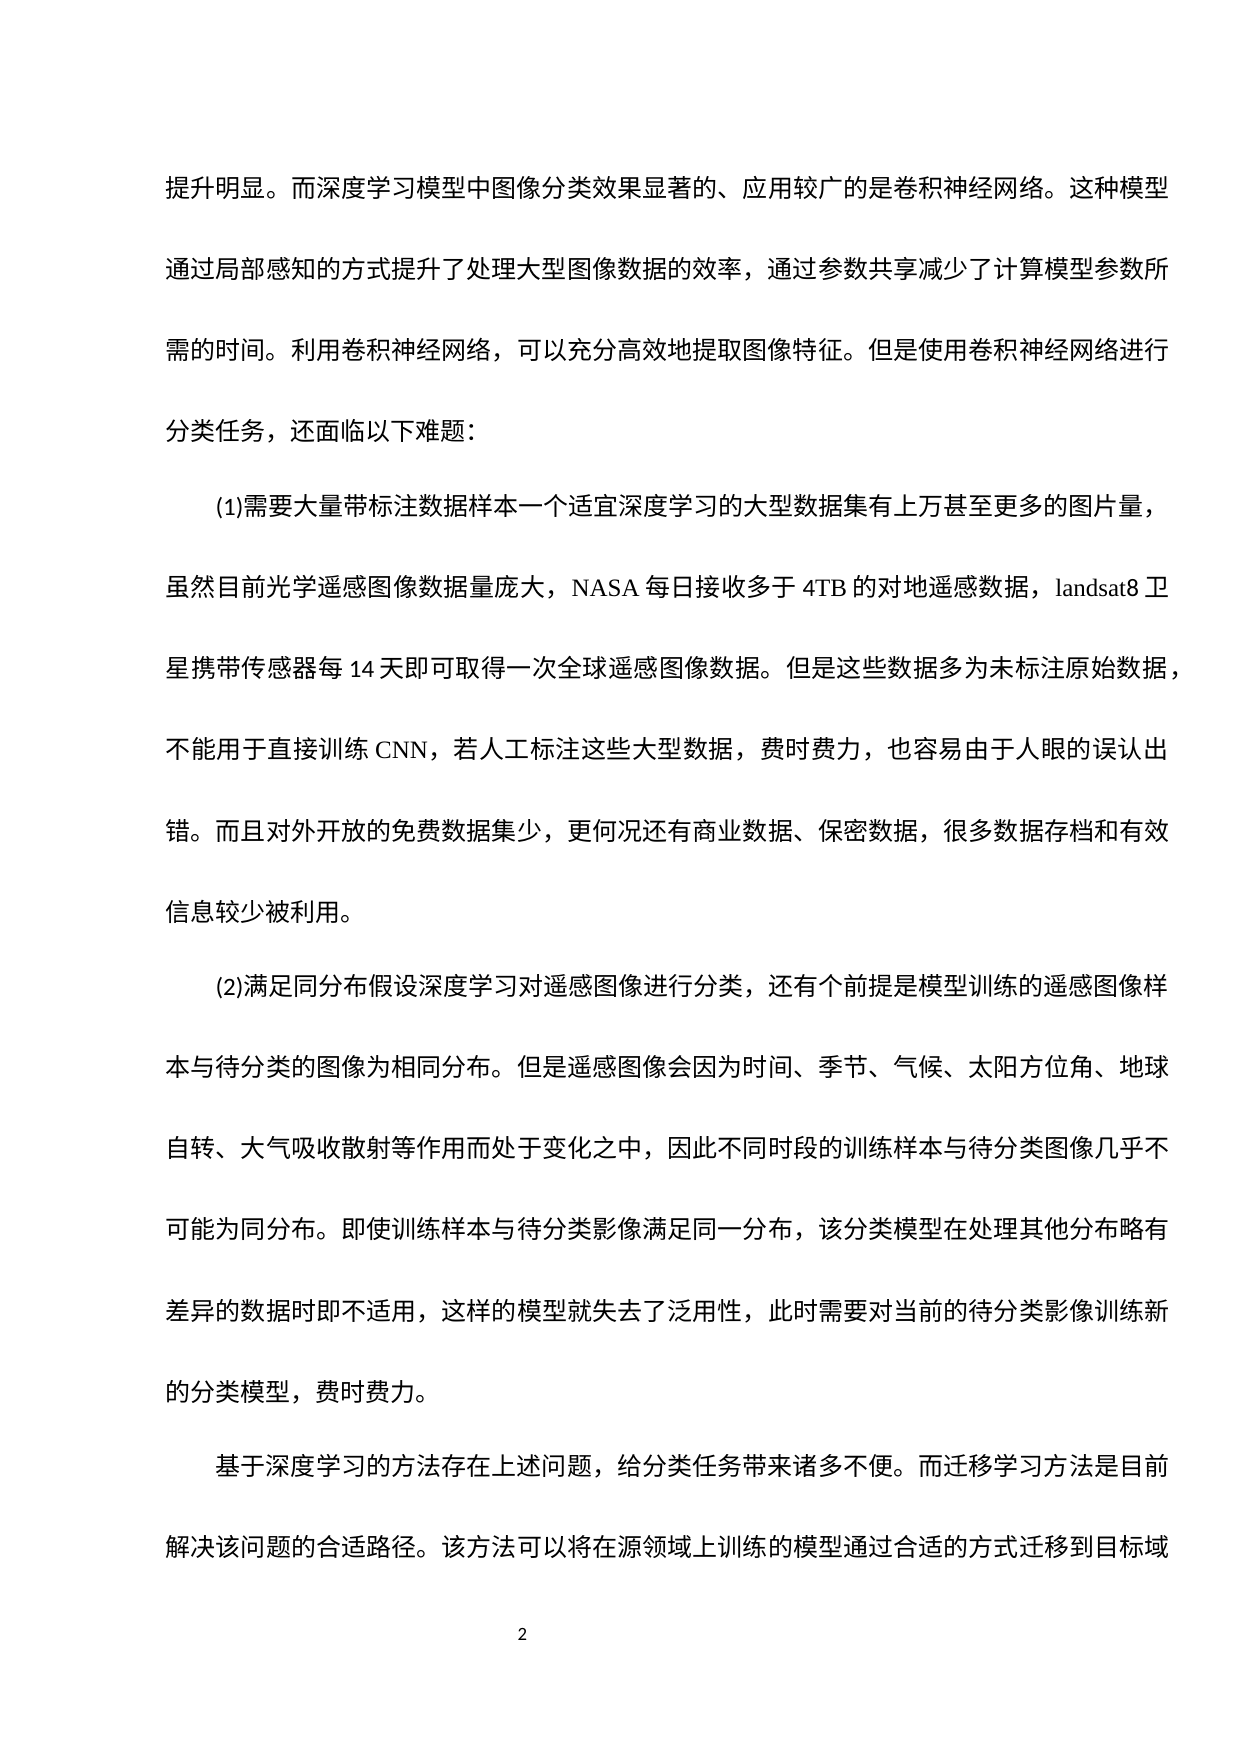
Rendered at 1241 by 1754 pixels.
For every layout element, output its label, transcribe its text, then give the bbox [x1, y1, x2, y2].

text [165, 154, 1169, 462]
text (1)需要大量带标注数据样本一个适宜深度学习的大型数据集有上万甚至更多的图片量，虽然目前光学遥感图像数据量庞大，NASA每日接收多于4TB的对地遥感数据，landsat8卫星携带传感器每14天即可取得一次全球遥感图像数据。但是这些数据多为未标注原始数据，不能用于直接训练CNN，若人工标注这些大型数据，费时费力，也容易由于人眼的误认出错。而且对外开放的免费数据集少，更何况还有商业数据、保密数据，很多数据存档和有效信息较少被利用。 [165, 472, 1169, 943]
list (2)满足同分布假设深度学习对遥感图像进行分类，还有个前提是模型训练的遥感图像样本与待分类的图像为相同分布。但是遥感图像会因为时间、季节、气候、太阳方位角、地球自转、大气吸收散射等作用而处于变化之中，因此不同时段的训练样本与待分类图像几乎不可能为同分布。即使训练样本与待分类影像满足同一分布，该分类模型在处理其他分布略有差异的数据时即不适用，这样的模型就失去了泛用性，此时需要对当前的待分类影像训练新的分类模型，费时费力。 [165, 952, 1169, 1423]
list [165, 1432, 1169, 1578]
